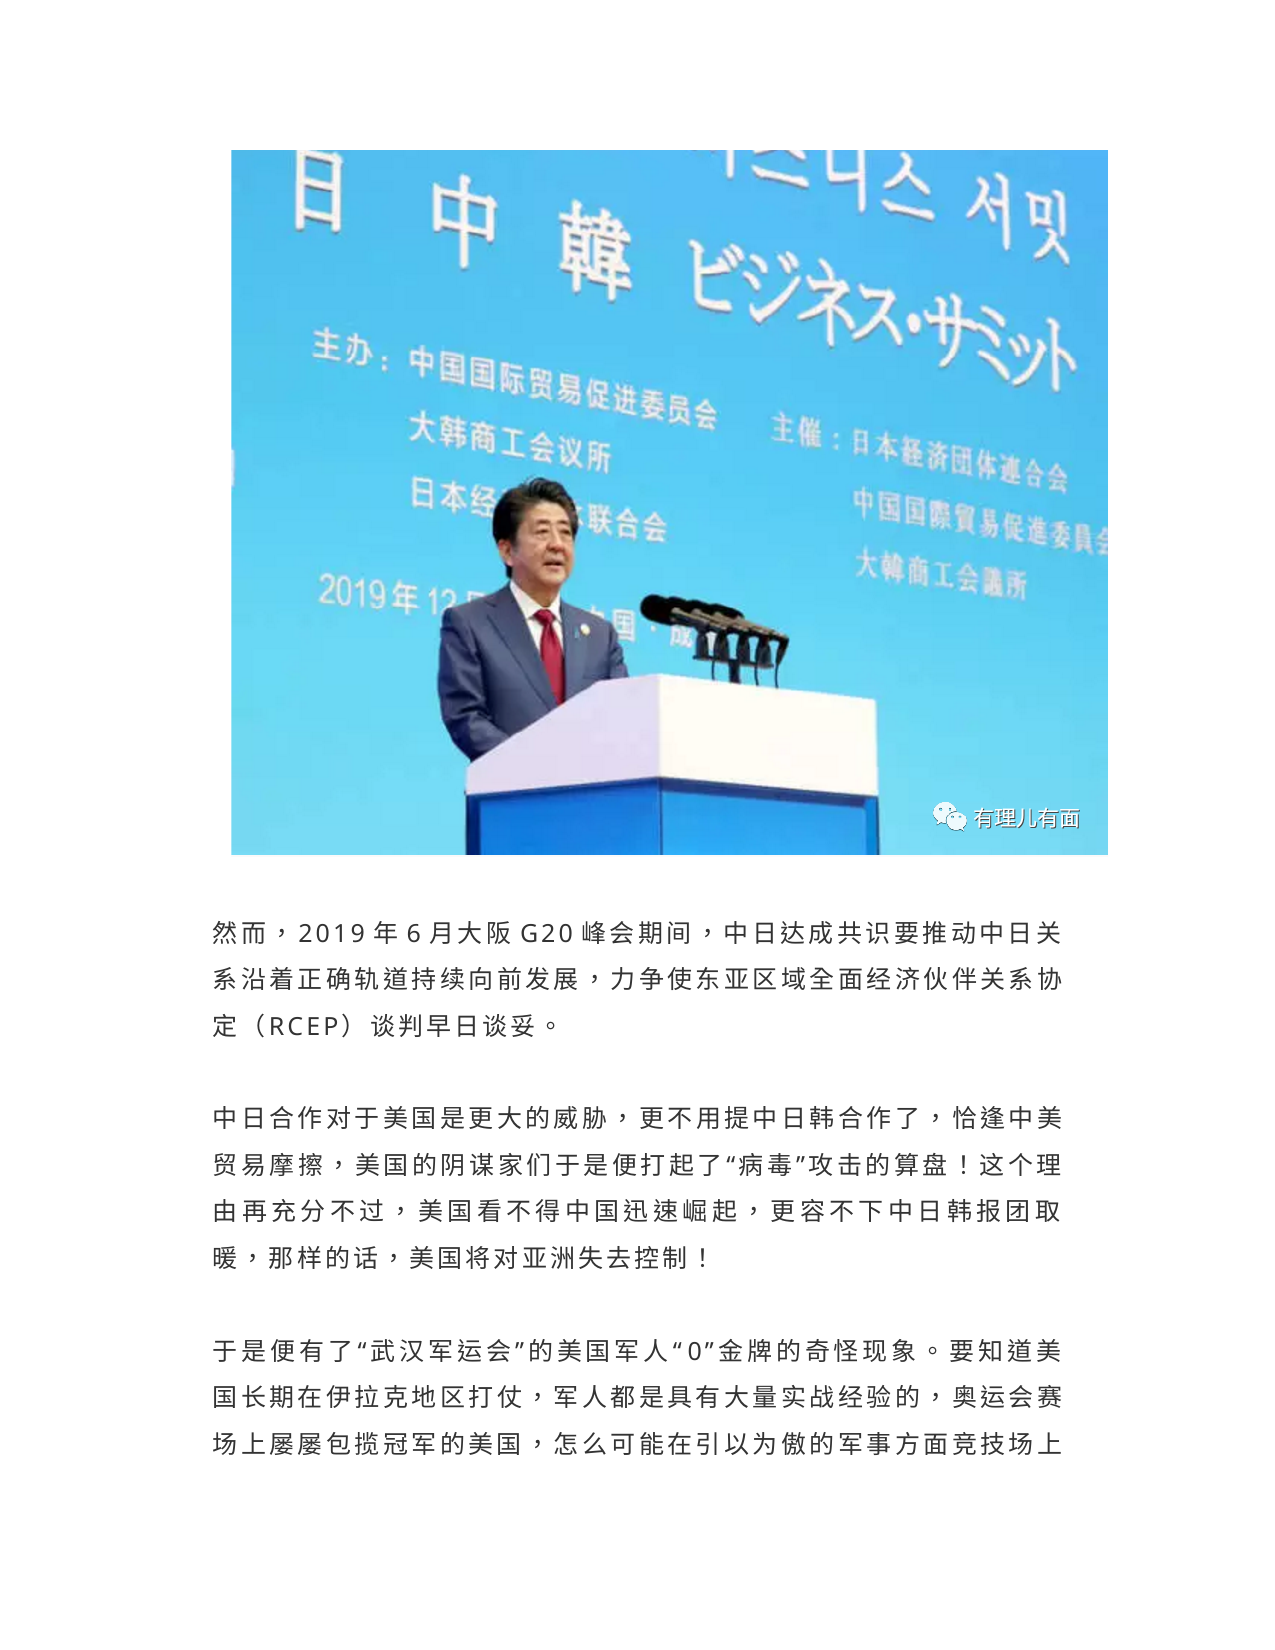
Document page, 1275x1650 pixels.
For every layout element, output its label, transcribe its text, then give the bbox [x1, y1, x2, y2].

text 中日合作对于美国是更大的威胁，更不用提中日韩合作了，恰逢中美贸易摩擦，美国的阴谋家们于是便打起了“病毒”攻击的算盘！这个理由再充分不过，美国看不得中国迅速崛起，更容不下中日韩报团取暖，那样的话，美国将对亚洲失去控制！ [212, 1089, 1062, 1274]
picture [231, 150, 1109, 857]
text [212, 1321, 1062, 1460]
text 然而，2019年6月大阪G20峰会期间，中日达成共识要推动中日关系沿着正确轨道持续向前发展，力争使东亚区域全面经济伙伴关系协定（RCEP）谈判早日谈妥。 [212, 903, 1062, 1042]
